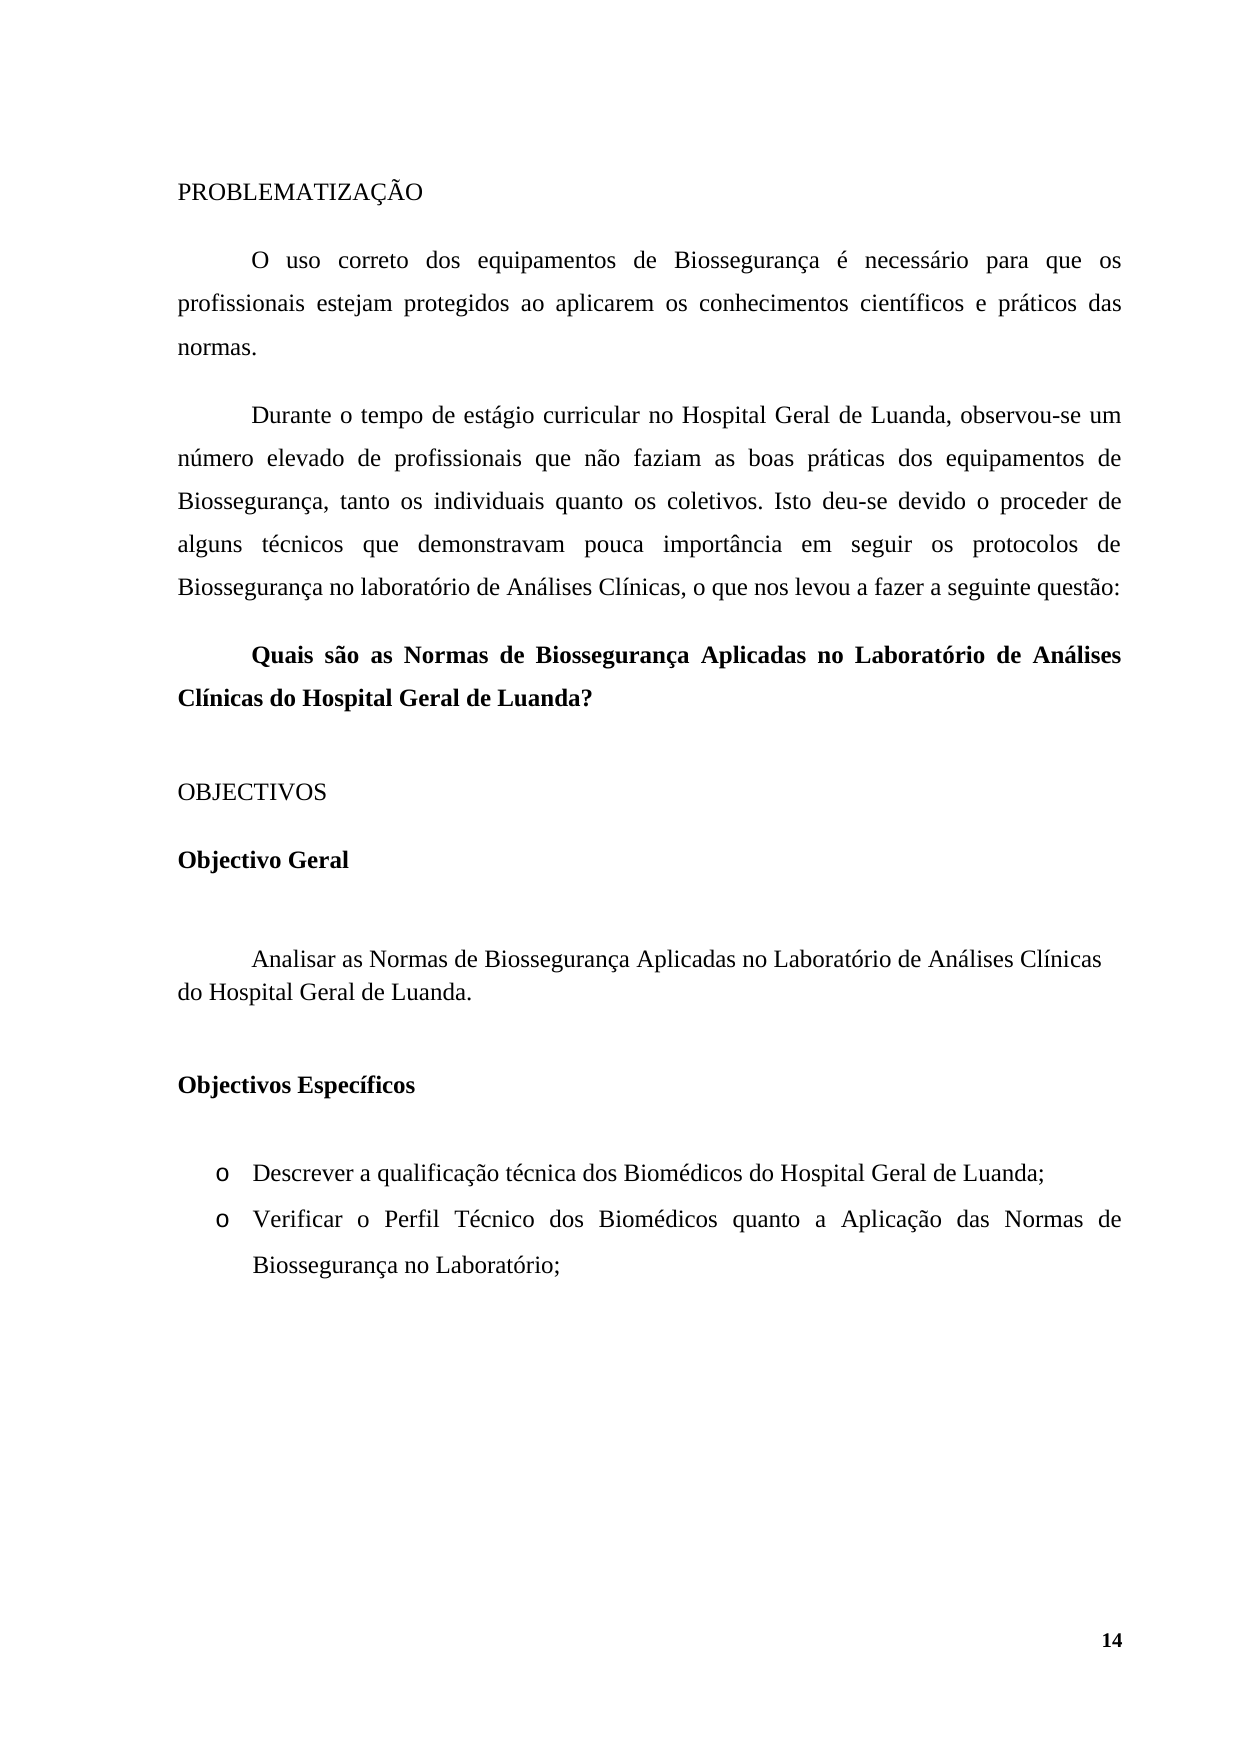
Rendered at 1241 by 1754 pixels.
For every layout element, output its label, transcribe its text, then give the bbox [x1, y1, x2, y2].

subtitle PROBLEMATIZAÇÃO [177, 177, 1122, 206]
subtitle Objectivos Específicos [177, 1070, 1122, 1099]
list Verificar o Perfil Técnico dos Biomédicos quanto a Aplicação das Normas de Biossegurança no Laboratório; [215, 1204, 1122, 1278]
list Descrever a qualificação técnica dos Biomédicos do Hospital Geral de Luanda; [215, 1158, 1122, 1189]
text Quais são as Normas de Biossegurança Aplicadas no Laboratório de Análises Clínicas do Hospital Geral de Luanda? [177, 640, 1122, 712]
text O uso correto dos equipamentos de Biossegurança é necessário para que os profissionais estejam protegidos ao aplicarem os conhecimentos científicos e práticos das normas. [177, 245, 1122, 360]
text Durante o tempo de estágio curricular no Hospital Geral de Luanda, observou-se um número elevado de profissionais que não faziam as boas práticas dos equipamentos de Biossegurança, tanto os individuais quanto os coletivos. Isto deu-se devido o proceder de alguns técnicos que demonstravam pouca importância em seguir os protocolos de Biossegurança no laboratório de Análises Clínicas, o que nos levou a fazer a seguinte questão: [177, 400, 1122, 601]
subtitle Objectivo Geral [177, 845, 1122, 873]
subtitle OBJECTIVOS [177, 777, 1122, 805]
text Analisar as Normas de Biossegurança Aplicadas no Laboratório de Análises Clínicas do Hospital Geral de Luanda. [177, 944, 1122, 1006]
